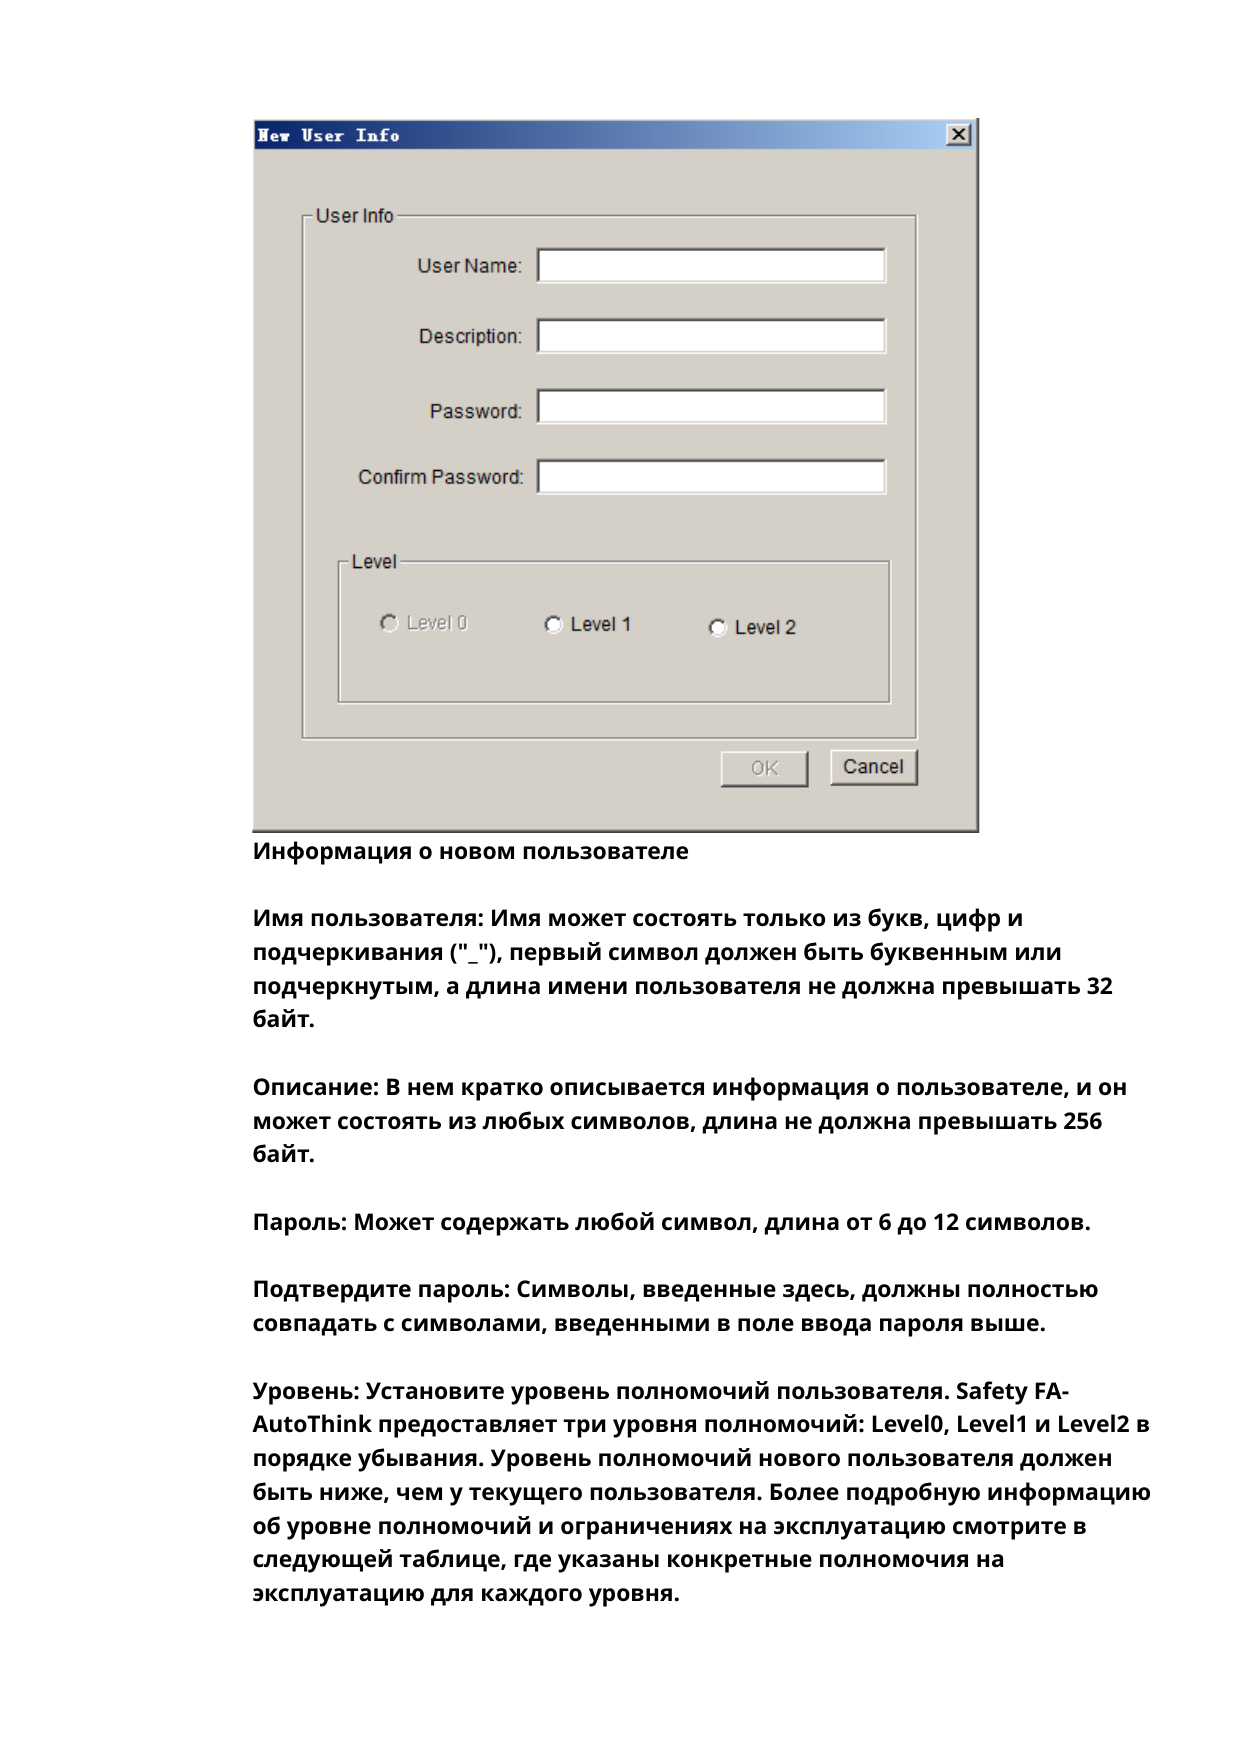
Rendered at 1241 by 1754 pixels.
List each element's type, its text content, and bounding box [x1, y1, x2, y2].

list Пароль: Может содержать любой символ, длина от 6 до 12 символов. [252, 1206, 1152, 1237]
list Имя пользователя: Имя может состоять только из букв, цифр и подчеркивания ("_"), первый символ должен быть буквенным или подчеркнутым, а длина имени пользователя не должна превышать 32 байт. [252, 902, 1152, 1035]
list Подтвердите пароль: Символы, введенные здесь, должны полностью совпадать с символами, введенными в поле ввода пароля выше. [252, 1273, 1152, 1338]
picture [252, 118, 981, 833]
list Информация о новом пользователе [252, 835, 1152, 866]
list Уровень: Установите уровень полномочий пользователя. Safety FA-AutoThink предоставляет три уровня полномочий: Level0, Level1 и Level2 в порядке убывания. Уровень полномочий нового пользователя должен быть ниже, чем у текущего пользователя. Более подробную информацию об уровне полномочий и ограничениях на эксплуатацию смотрите в следующей таблице, где указаны конкретные полномочия на эксплуатацию для каждого уровня. [252, 1375, 1152, 1608]
list Описание: В нем кратко описывается информация о пользователе, и он может состоять из любых символов, длина не должна превышать 256 байт. [252, 1071, 1152, 1170]
